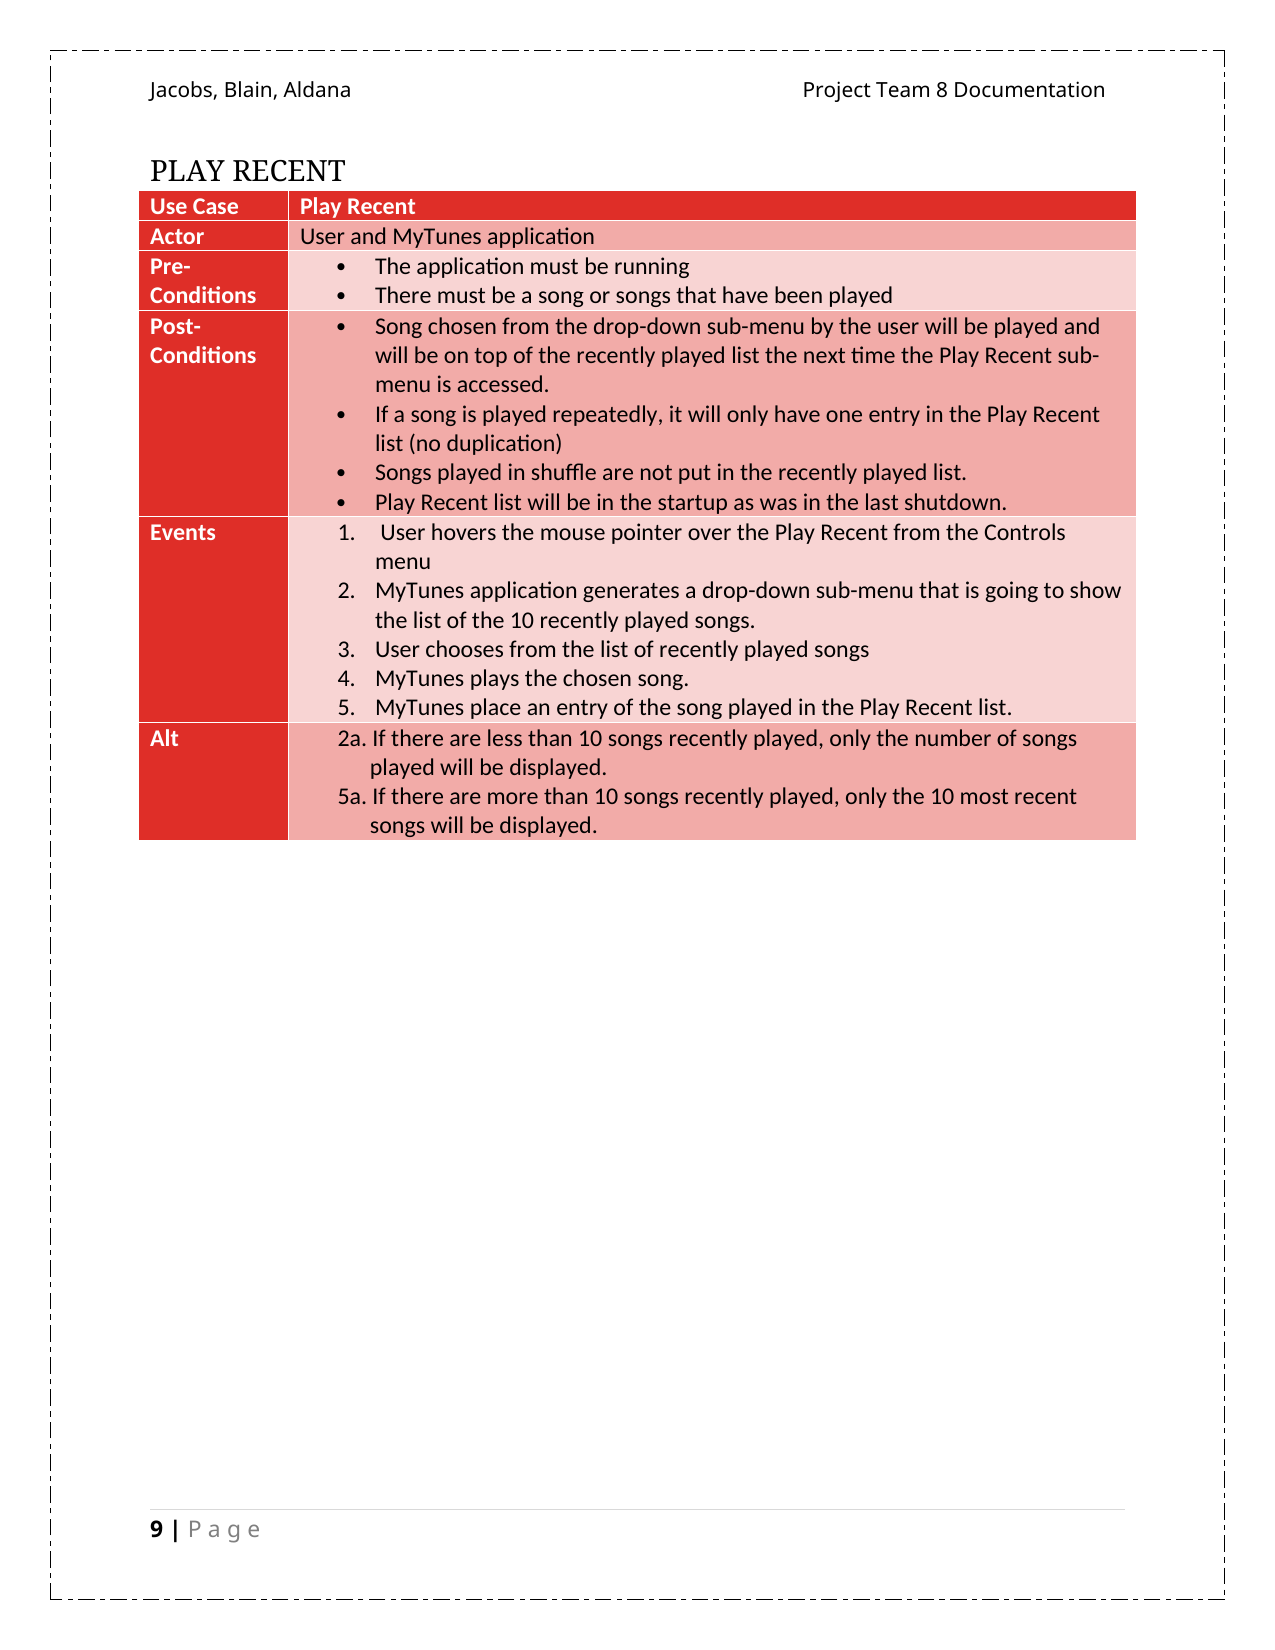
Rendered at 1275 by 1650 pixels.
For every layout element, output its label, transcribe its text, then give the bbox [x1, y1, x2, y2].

table_cell Events [139, 517, 288, 722]
subtitle Play recent [150, 150, 1125, 190]
table_header Use Case [139, 191, 288, 220]
table_cell User and MyTunes application [289, 221, 1136, 250]
table_cell Song chosen from the drop-down sub-menu by the user will be played and will be on top of the recently played list the next time the Play Recent sub-menu is accessed. If a song is played repeatedly, it will only have one entry in the Play Recent list (no duplication) Songs played in shuffle are not put in the recently played list. Play Recent list will be in the startup as was in the last shutdown. [289, 311, 1136, 516]
table_cell Post-Conditions [139, 311, 288, 516]
table_cell Alt [139, 723, 288, 840]
table_cell 2a. If there are less than 10 songs recently played, only the number of songs played will be displayed. 5a. If there are more than 10 songs recently played, only the 10 most recent songs will be displayed. [289, 723, 1136, 840]
table_header Play Recent [289, 191, 1136, 220]
table_cell The application must be running There must be a song or songs that have been played [289, 251, 1136, 310]
table_cell Pre-Conditions [139, 251, 288, 310]
table_cell User hovers the mouse pointer over the Play Recent from the Controls menu MyTunes application generates a drop-down sub-menu that is going to show the list of the 10 recently played songs. User chooses from the list of recently played songs MyTunes plays the chosen song. MyTunes place an entry of the song played in the Play Recent list. [289, 517, 1136, 722]
table_cell Actor [139, 221, 288, 250]
